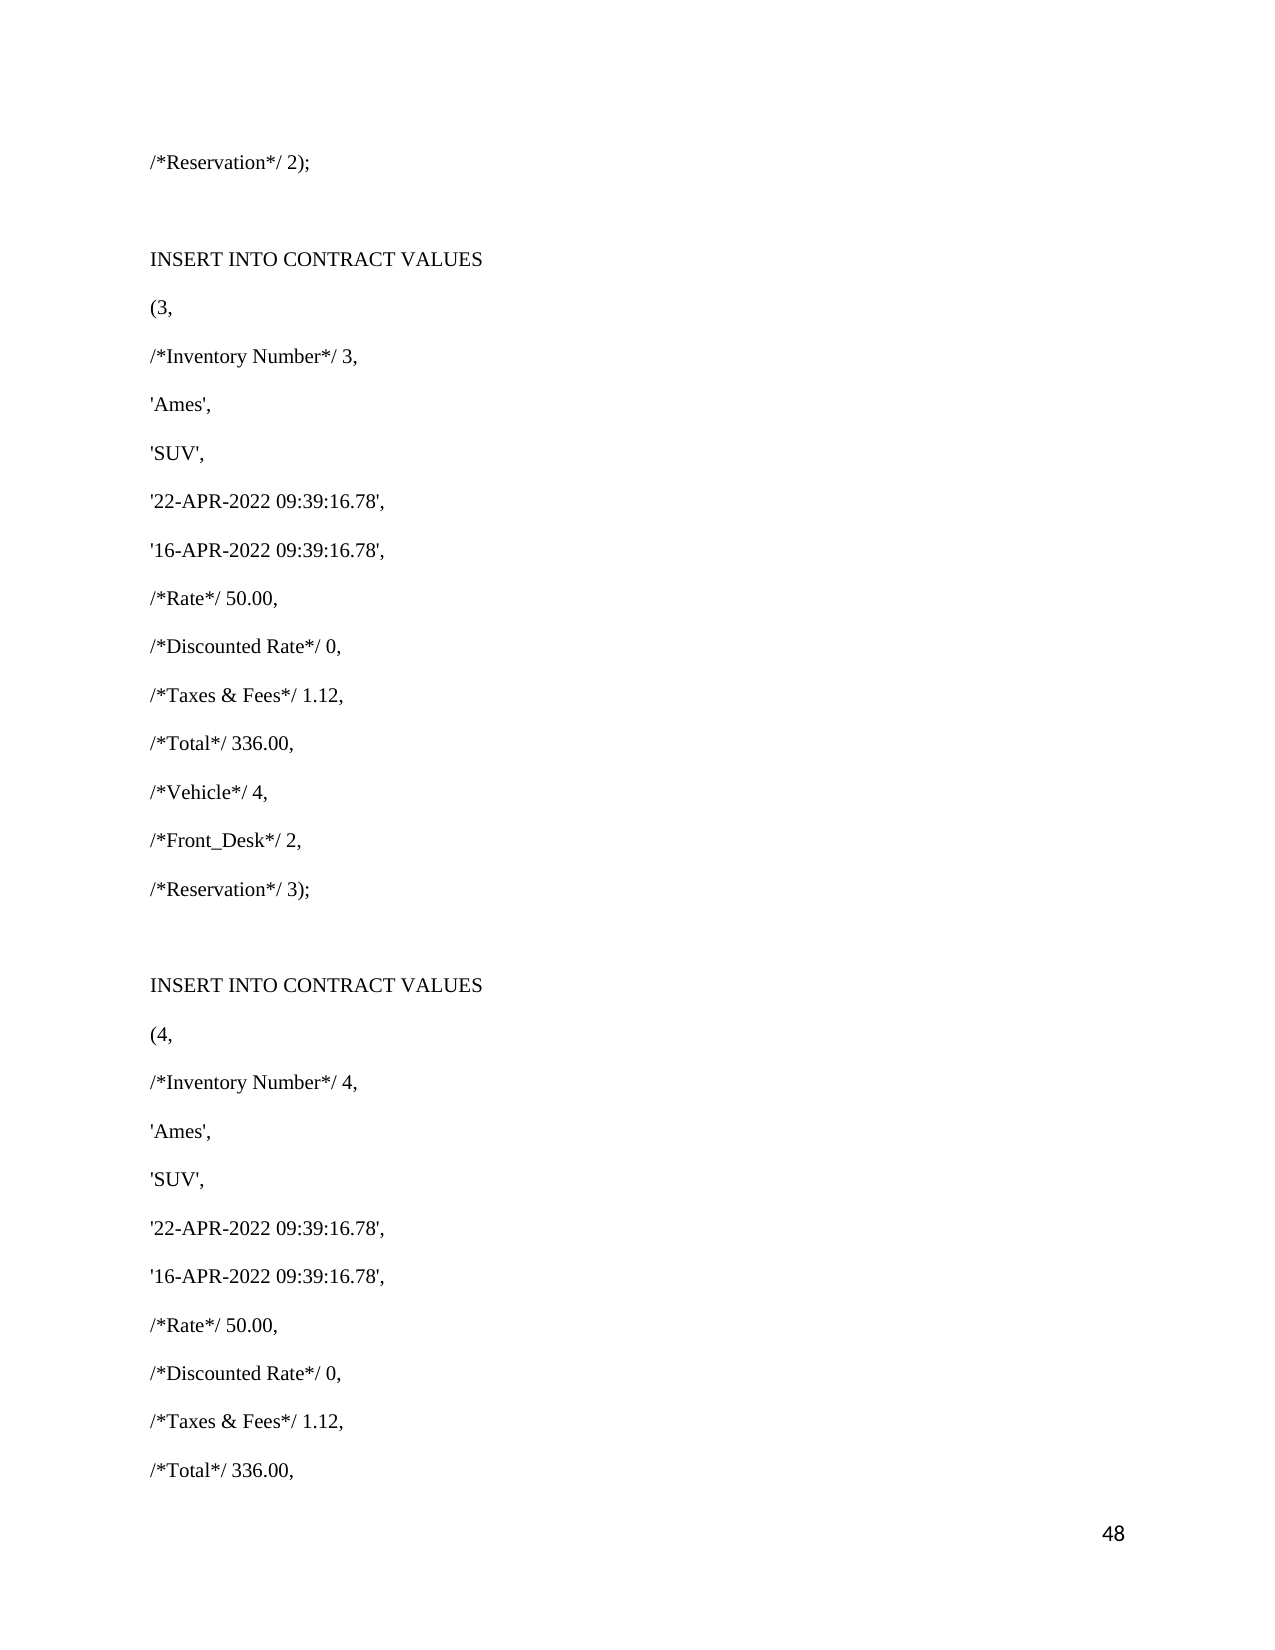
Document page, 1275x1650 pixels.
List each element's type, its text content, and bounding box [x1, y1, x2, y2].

text /*Taxes & Fees*/ 1.12, [150, 683, 1125, 707]
text INSERT INTO CONTRACT VALUES [150, 973, 1125, 997]
text /*Taxes & Fees*/ 1.12, [150, 1409, 1125, 1433]
text (4, [150, 1022, 1125, 1046]
text 'SUV', [150, 441, 1125, 465]
text /*Rate*/ 50.00, [150, 1312, 1125, 1337]
text /*Total*/ 336.00, [150, 1458, 1125, 1482]
text '16-APR-2022 09:39:16.78', [150, 1264, 1125, 1288]
text /*Vehicle*/ 4, [150, 780, 1125, 804]
text '22-APR-2022 09:39:16.78', [150, 1216, 1125, 1240]
text /*Rate*/ 50.00, [150, 586, 1125, 610]
text (3, [150, 295, 1125, 319]
text 'SUV', [150, 1167, 1125, 1191]
text /*Reservation*/ 2); [150, 150, 1125, 174]
text /*Inventory Number*/ 4, [150, 1070, 1125, 1094]
text '22-APR-2022 09:39:16.78', [150, 489, 1125, 513]
text /*Discounted Rate*/ 0, [150, 634, 1125, 658]
text INSERT INTO CONTRACT VALUES [150, 247, 1125, 271]
text 'Ames', [150, 392, 1125, 416]
text /*Discounted Rate*/ 0, [150, 1361, 1125, 1385]
text /*Front_Desk*/ 2, [150, 828, 1125, 852]
text '16-APR-2022 09:39:16.78', [150, 537, 1125, 562]
text /*Reservation*/ 3); [150, 877, 1125, 901]
text /*Inventory Number*/ 3, [150, 344, 1125, 368]
text /*Total*/ 336.00, [150, 731, 1125, 755]
text 'Ames', [150, 1119, 1125, 1143]
